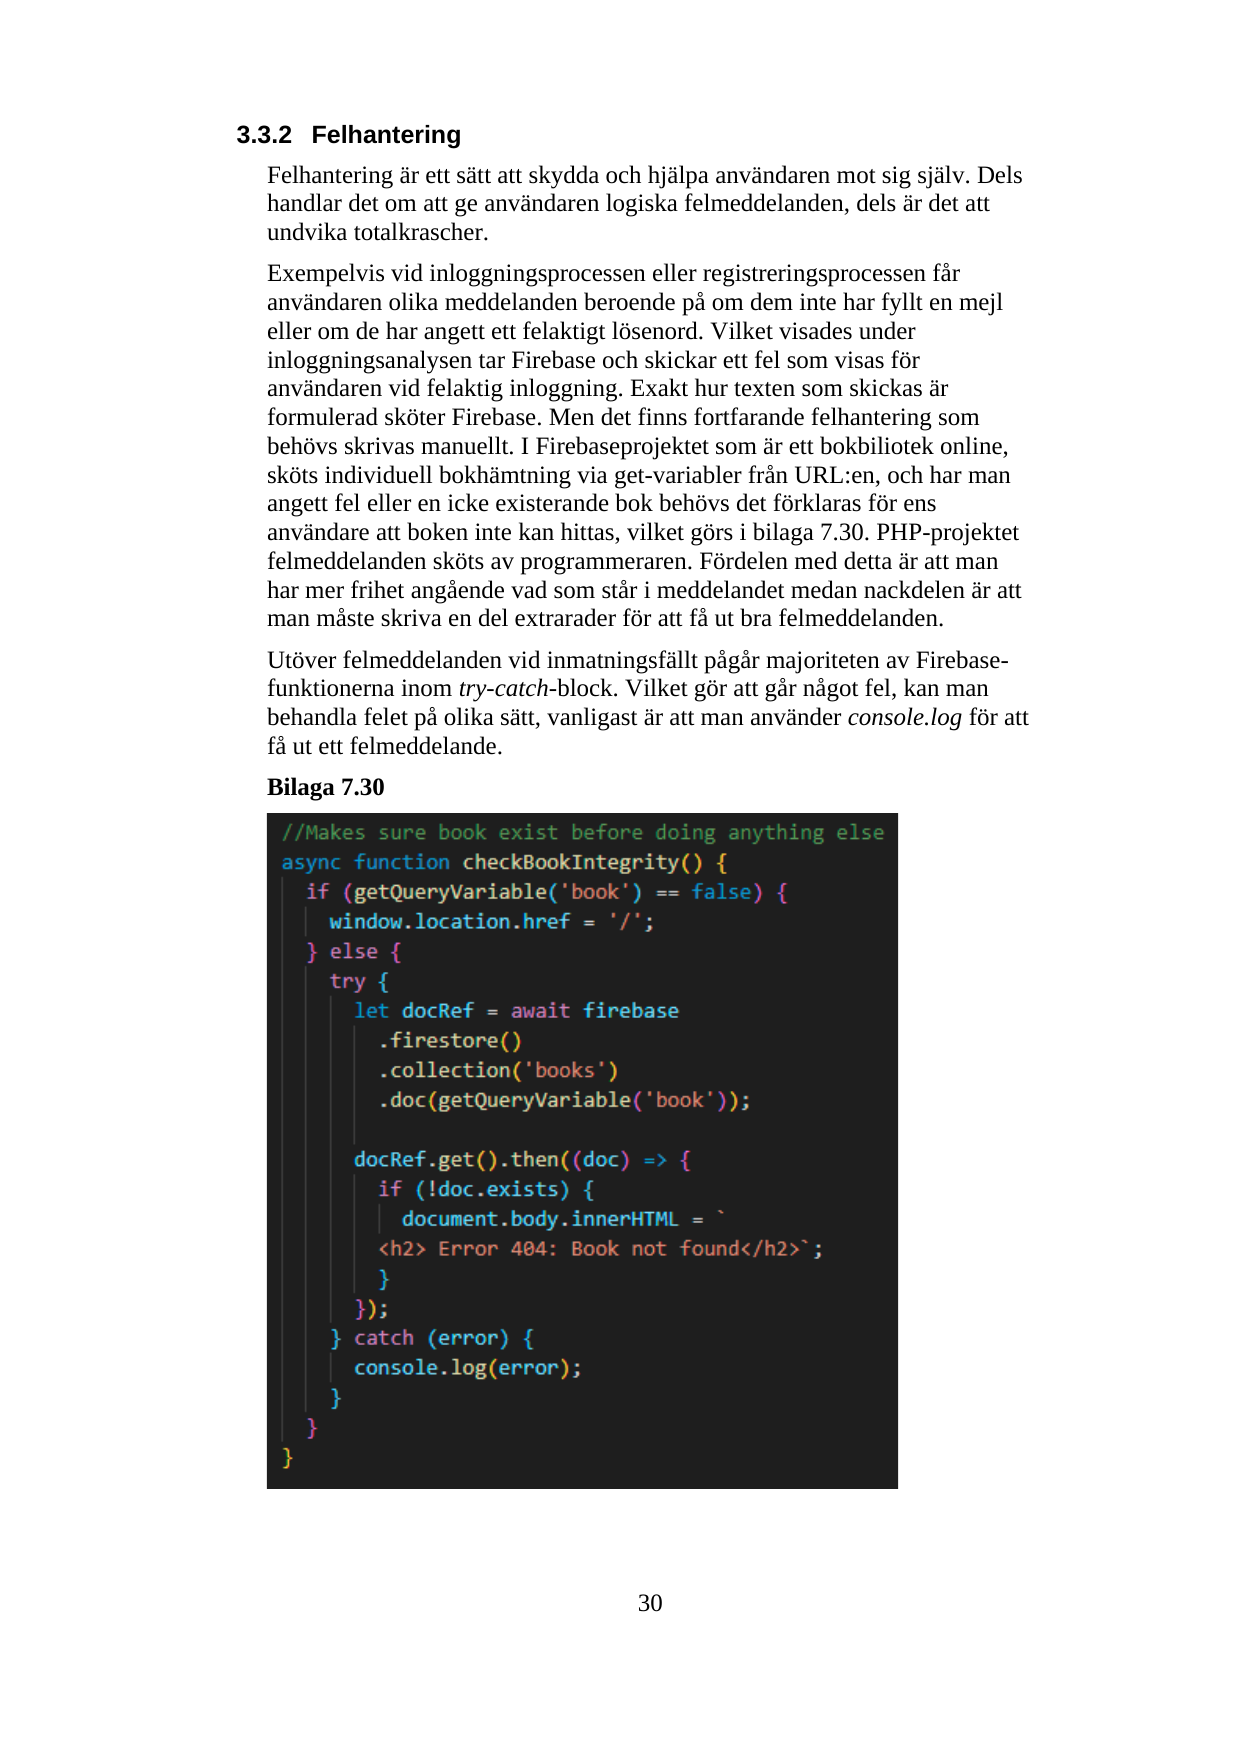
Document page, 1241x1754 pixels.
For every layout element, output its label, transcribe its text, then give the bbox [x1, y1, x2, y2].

text Bilaga 7.30 [267, 772, 1033, 801]
picture [266, 813, 899, 1489]
subtitle Felhantering [236, 121, 1033, 149]
text Felhantering är ett sätt att skydda och hjälpa användaren mot sig själv. Dels handlar det om att ge användaren logiska felmeddelanden, dels är det att undvika totalkrascher. [267, 160, 1033, 246]
text Utöver felmeddelanden vid inmatningsfällt pågår majoriteten av Firebase-funktionerna inom try-catch-block. Vilket gör att går något fel, kan man behandla felet på olika sätt, vanligast är att man använder console.log för att få ut ett felmeddelande. [267, 645, 1033, 760]
text Exempelvis vid inloggningsprocessen eller registreringsprocessen får användaren olika meddelanden beroende på om dem inte har fyllt en mejl eller om de har angett ett felaktigt lösenord. Vilket visades under inloggningsanalysen tar Firebase och skickar ett fel som visas för användaren vid felaktig inloggning. Exakt hur texten som skickas är formulerad sköter Firebase. Men det finns fortfarande felhantering som behövs skrivas manuellt. I Firebaseprojektet som är ett bokbiliotek online, sköts individuell bokhämtning via get-variabler från URL:en, och har man angett fel eller en icke existerande bok behövs det förklaras för ens användare att boken inte kan hittas, vilket görs i bilaga 7.30. PHP-projektet felmeddelanden sköts av programmeraren. Fördelen med detta är att man har mer frihet angående vad som står i meddelandet medan nackdelen är att man måste skriva en del extrarader för att få ut bra felmeddelanden. [267, 258, 1033, 632]
